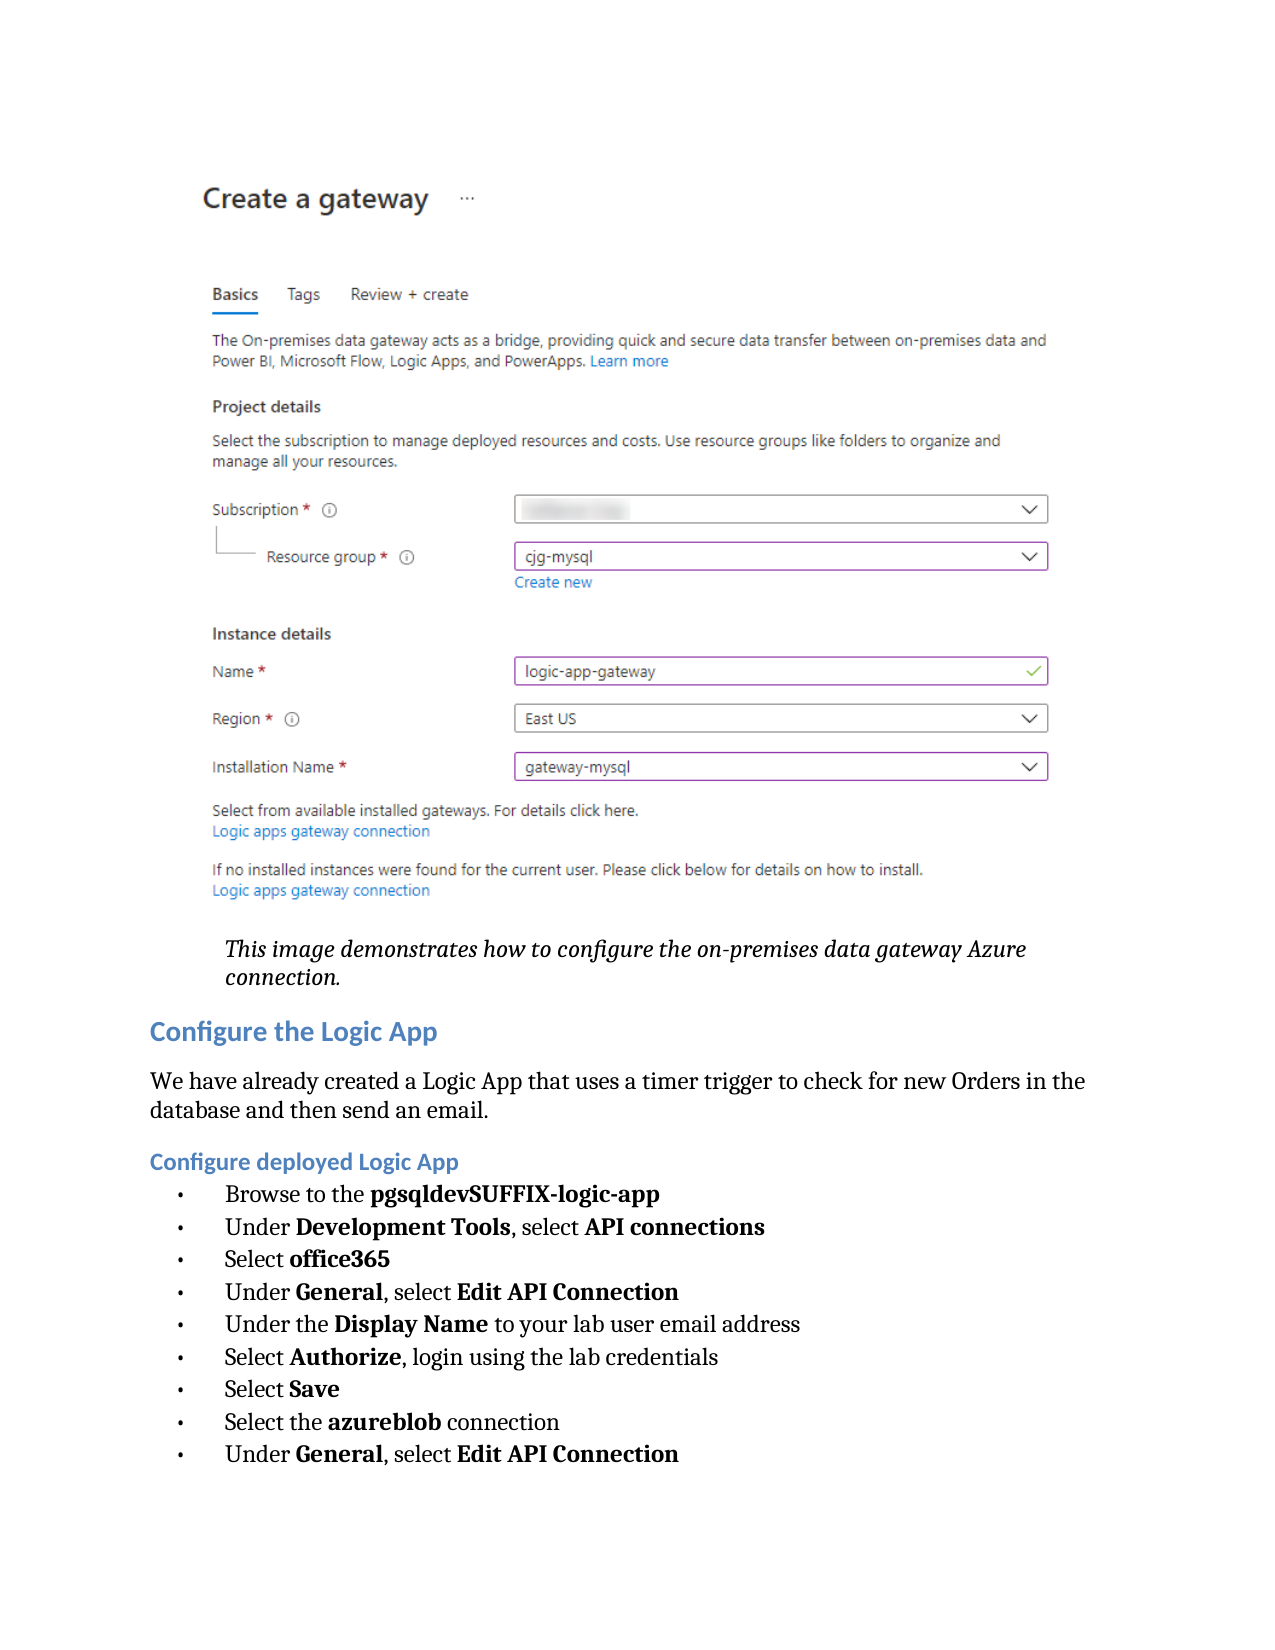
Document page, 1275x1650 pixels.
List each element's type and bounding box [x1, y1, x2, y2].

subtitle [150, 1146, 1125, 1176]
picture [193, 178, 1069, 914]
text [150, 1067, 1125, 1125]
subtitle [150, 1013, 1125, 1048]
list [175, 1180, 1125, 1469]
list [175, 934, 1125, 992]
